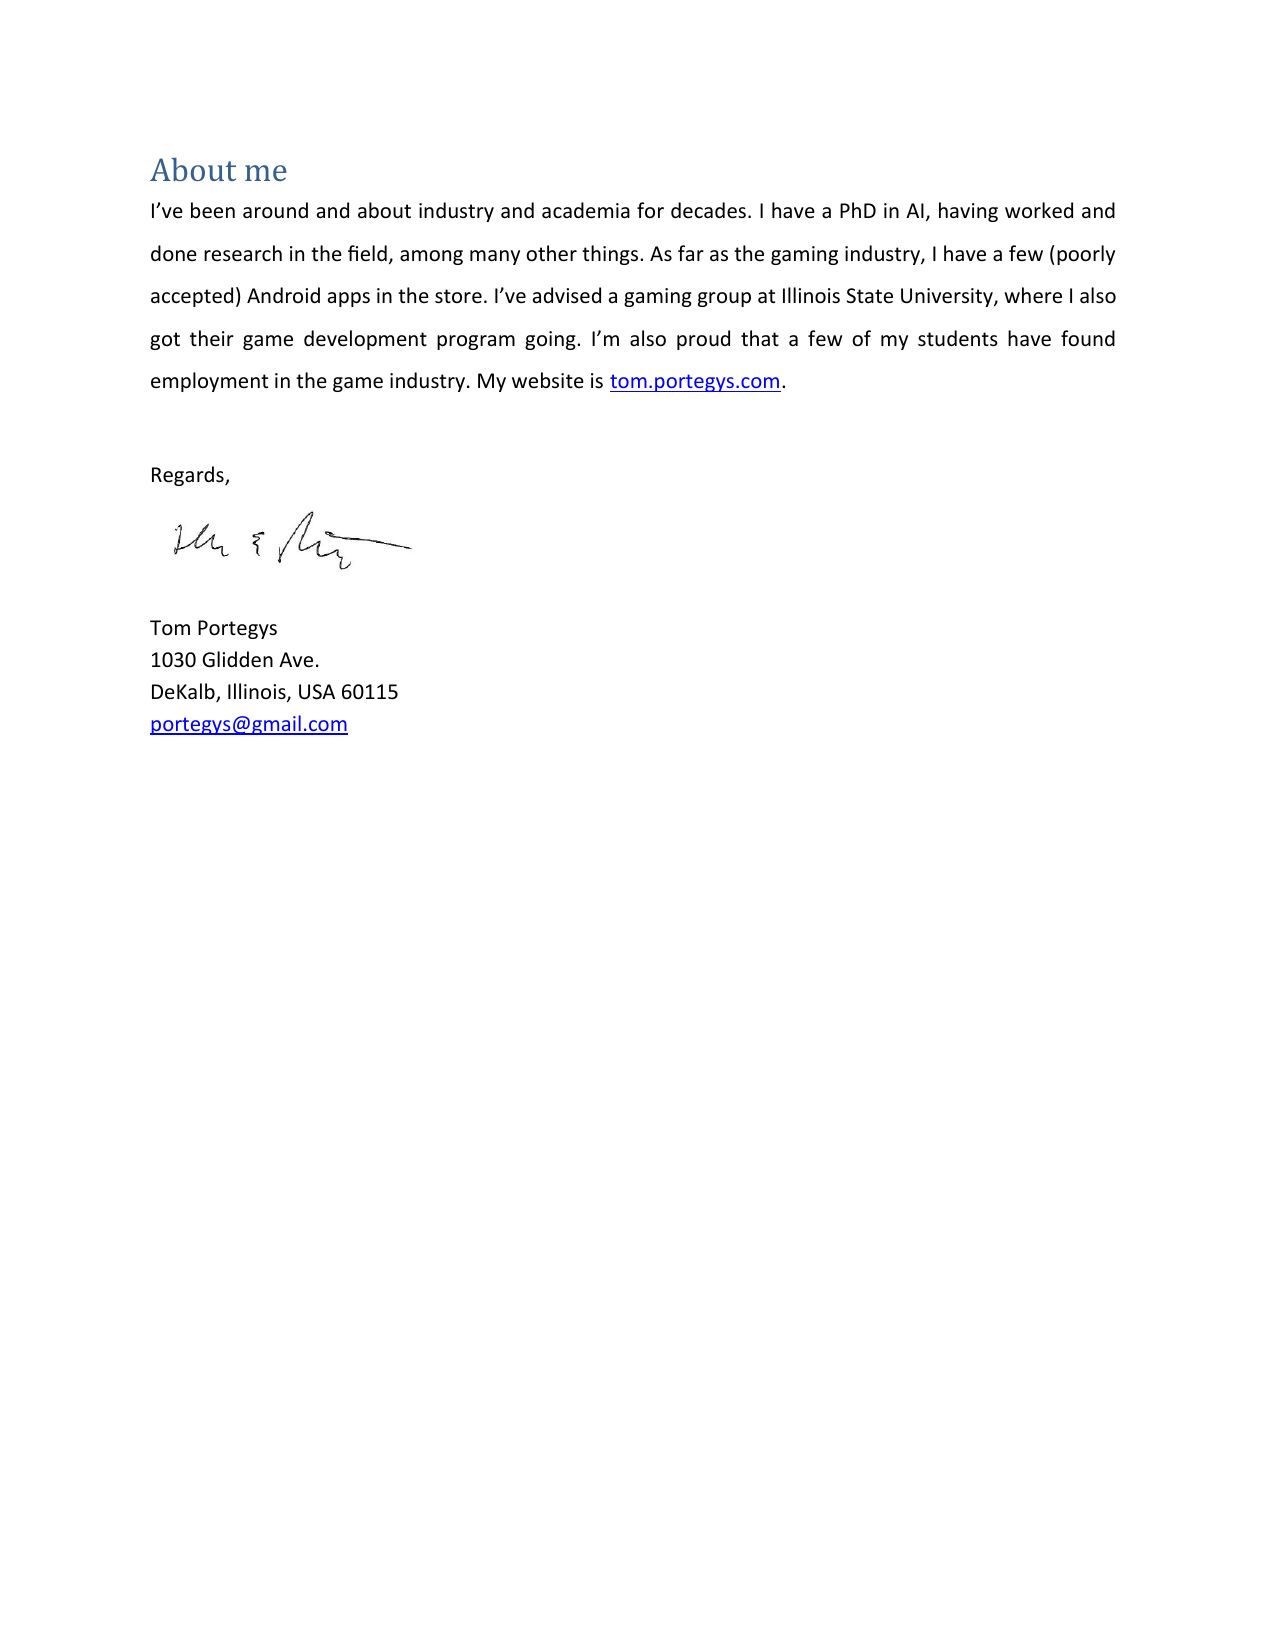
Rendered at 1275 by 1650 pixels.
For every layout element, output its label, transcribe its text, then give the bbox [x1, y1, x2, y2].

subtitle About me [150, 150, 1119, 189]
text Regards, [150, 460, 1119, 488]
text Tom Portegys [150, 613, 1119, 641]
text portegys@gmail.com [150, 709, 1119, 737]
picture [150, 506, 419, 594]
text 1030 Glidden Ave. [150, 645, 1119, 673]
text DeKalb, Illinois, USA 60115 [150, 677, 1119, 705]
text I’ve been around and about industry and academia for decades. I have a PhD in AI, having worked and done research in the field, among many other things. As far as the gaming industry, I have a few (poorly accepted) Android apps in the store. I’ve advised a gaming group at Illinois State University, where I also got their game development program going. I’m also proud that a few of my students have found employment in the game industry. My website is tom.portegys.com. [150, 196, 1119, 394]
